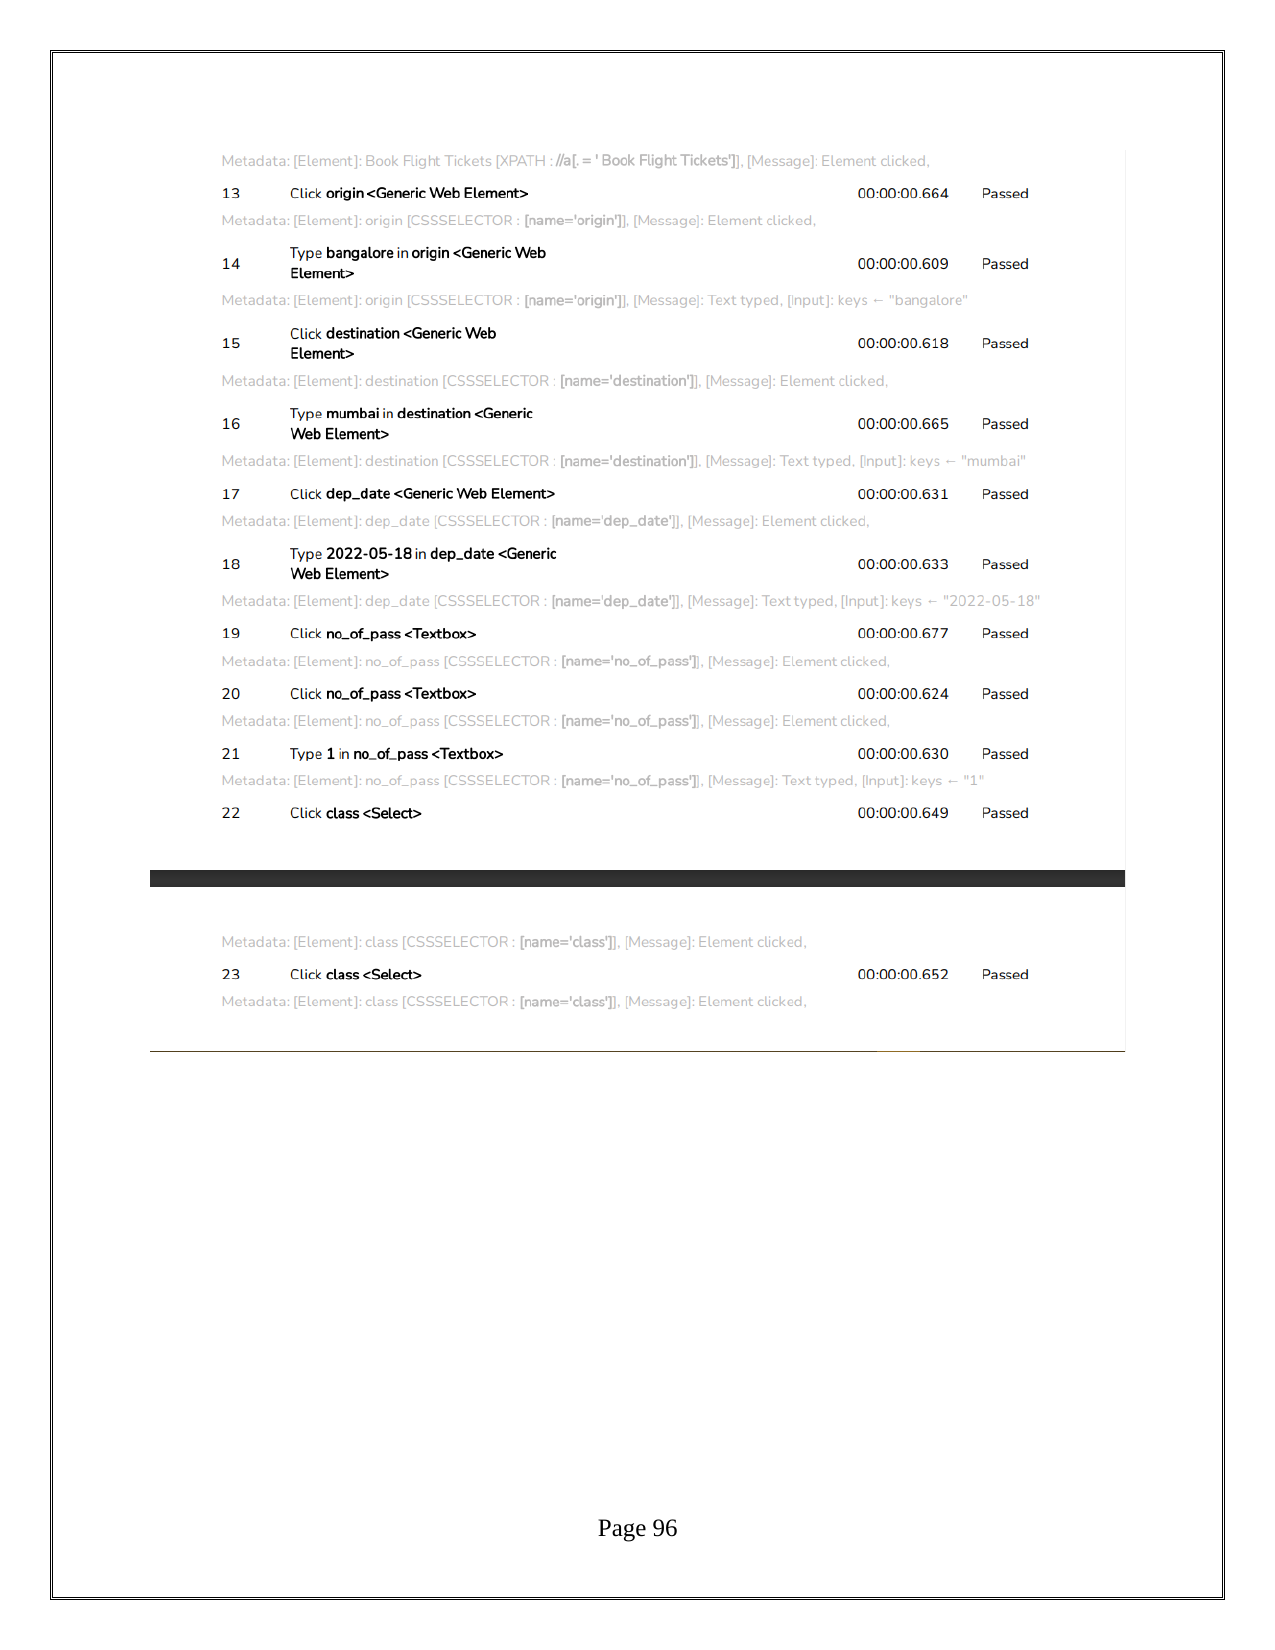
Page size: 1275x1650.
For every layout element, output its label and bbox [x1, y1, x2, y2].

picture [150, 150, 1125, 1052]
